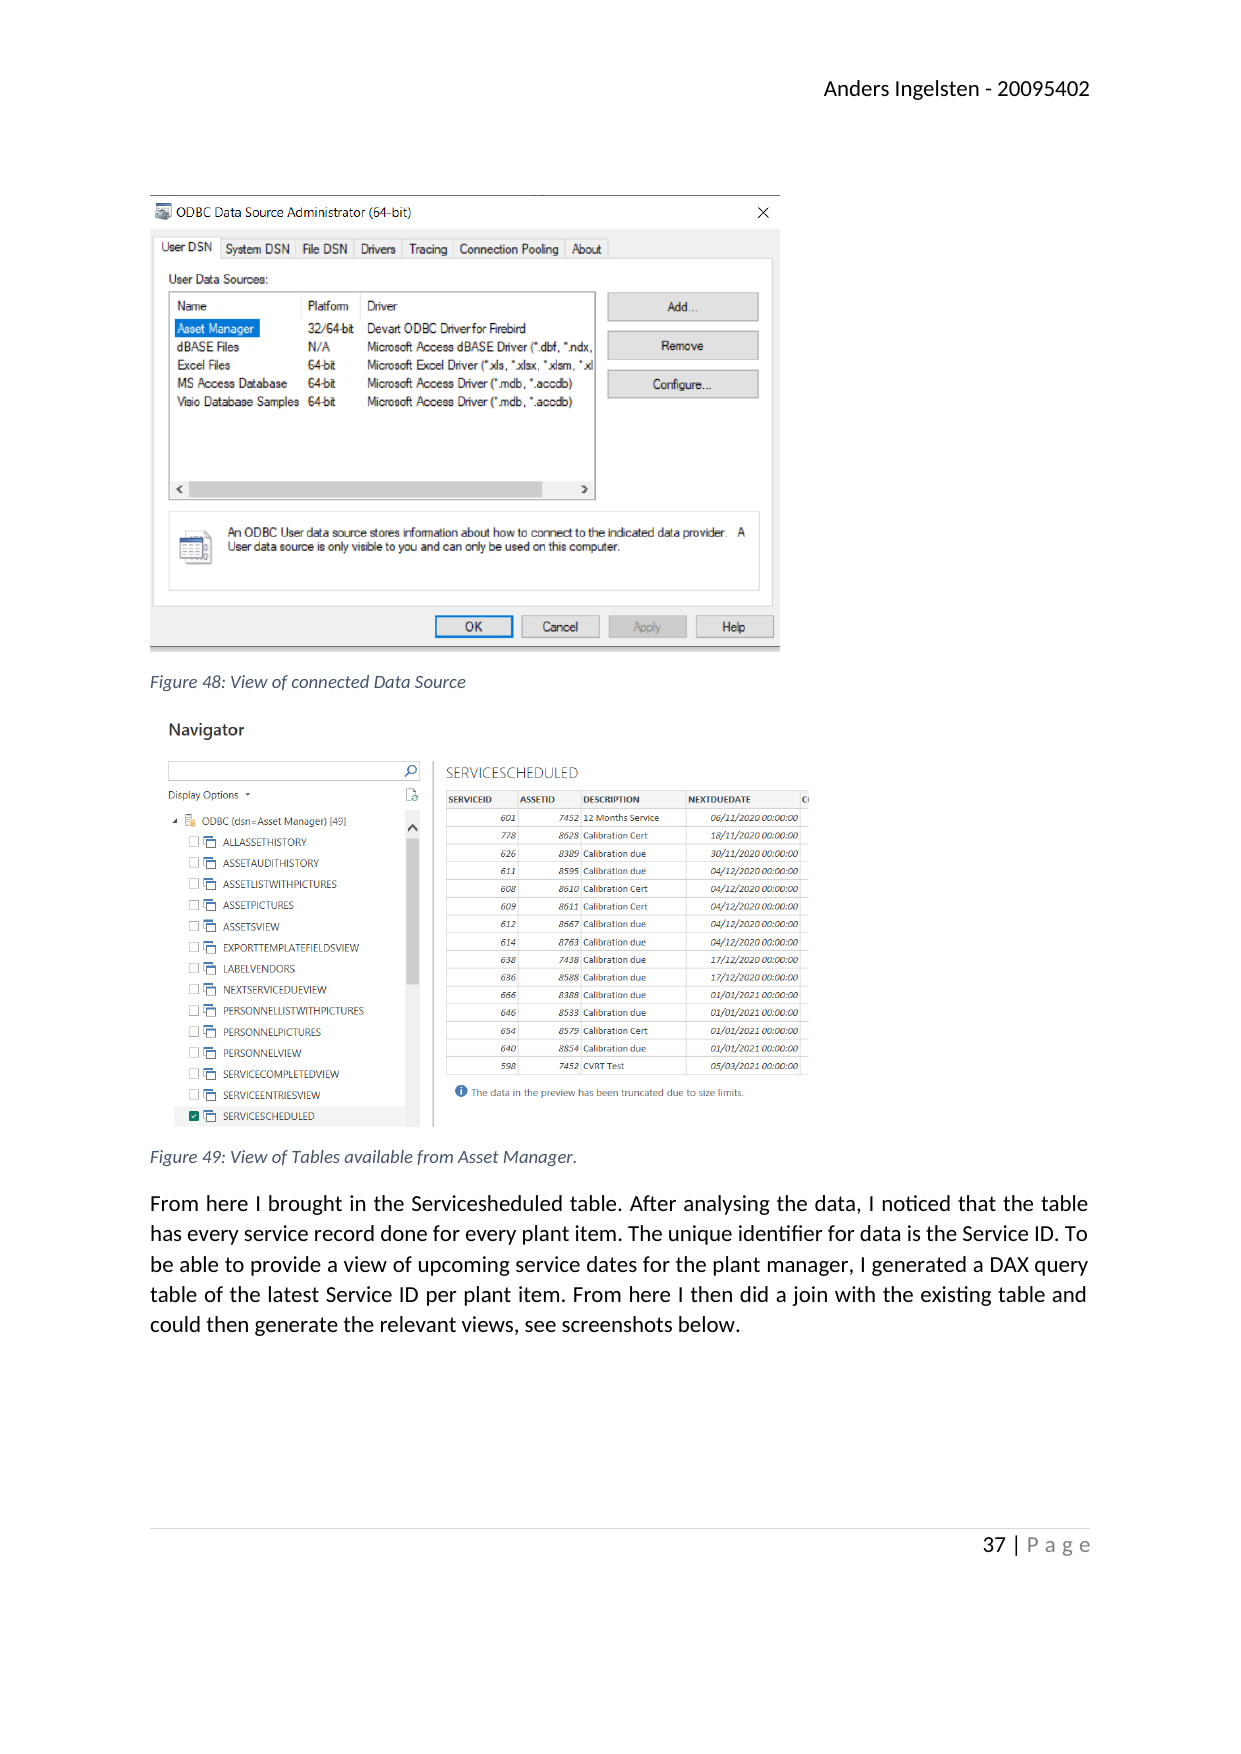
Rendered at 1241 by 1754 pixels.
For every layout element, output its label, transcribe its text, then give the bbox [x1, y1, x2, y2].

picture [150, 713, 809, 1127]
text From here I brought in the Servicesheduled table. After analysing the data, I noticed that the table has every service record done for every plant item. The unique identifier for data is the Service ID. To be able to provide a view of upcoming service dates for the plant manager, I generated a DAX query table of the latest Service ID per plant item. From here I then did a join with the existing table and could then generate the relevant views, see screenshots below. [150, 1189, 1090, 1338]
picture [150, 195, 780, 652]
